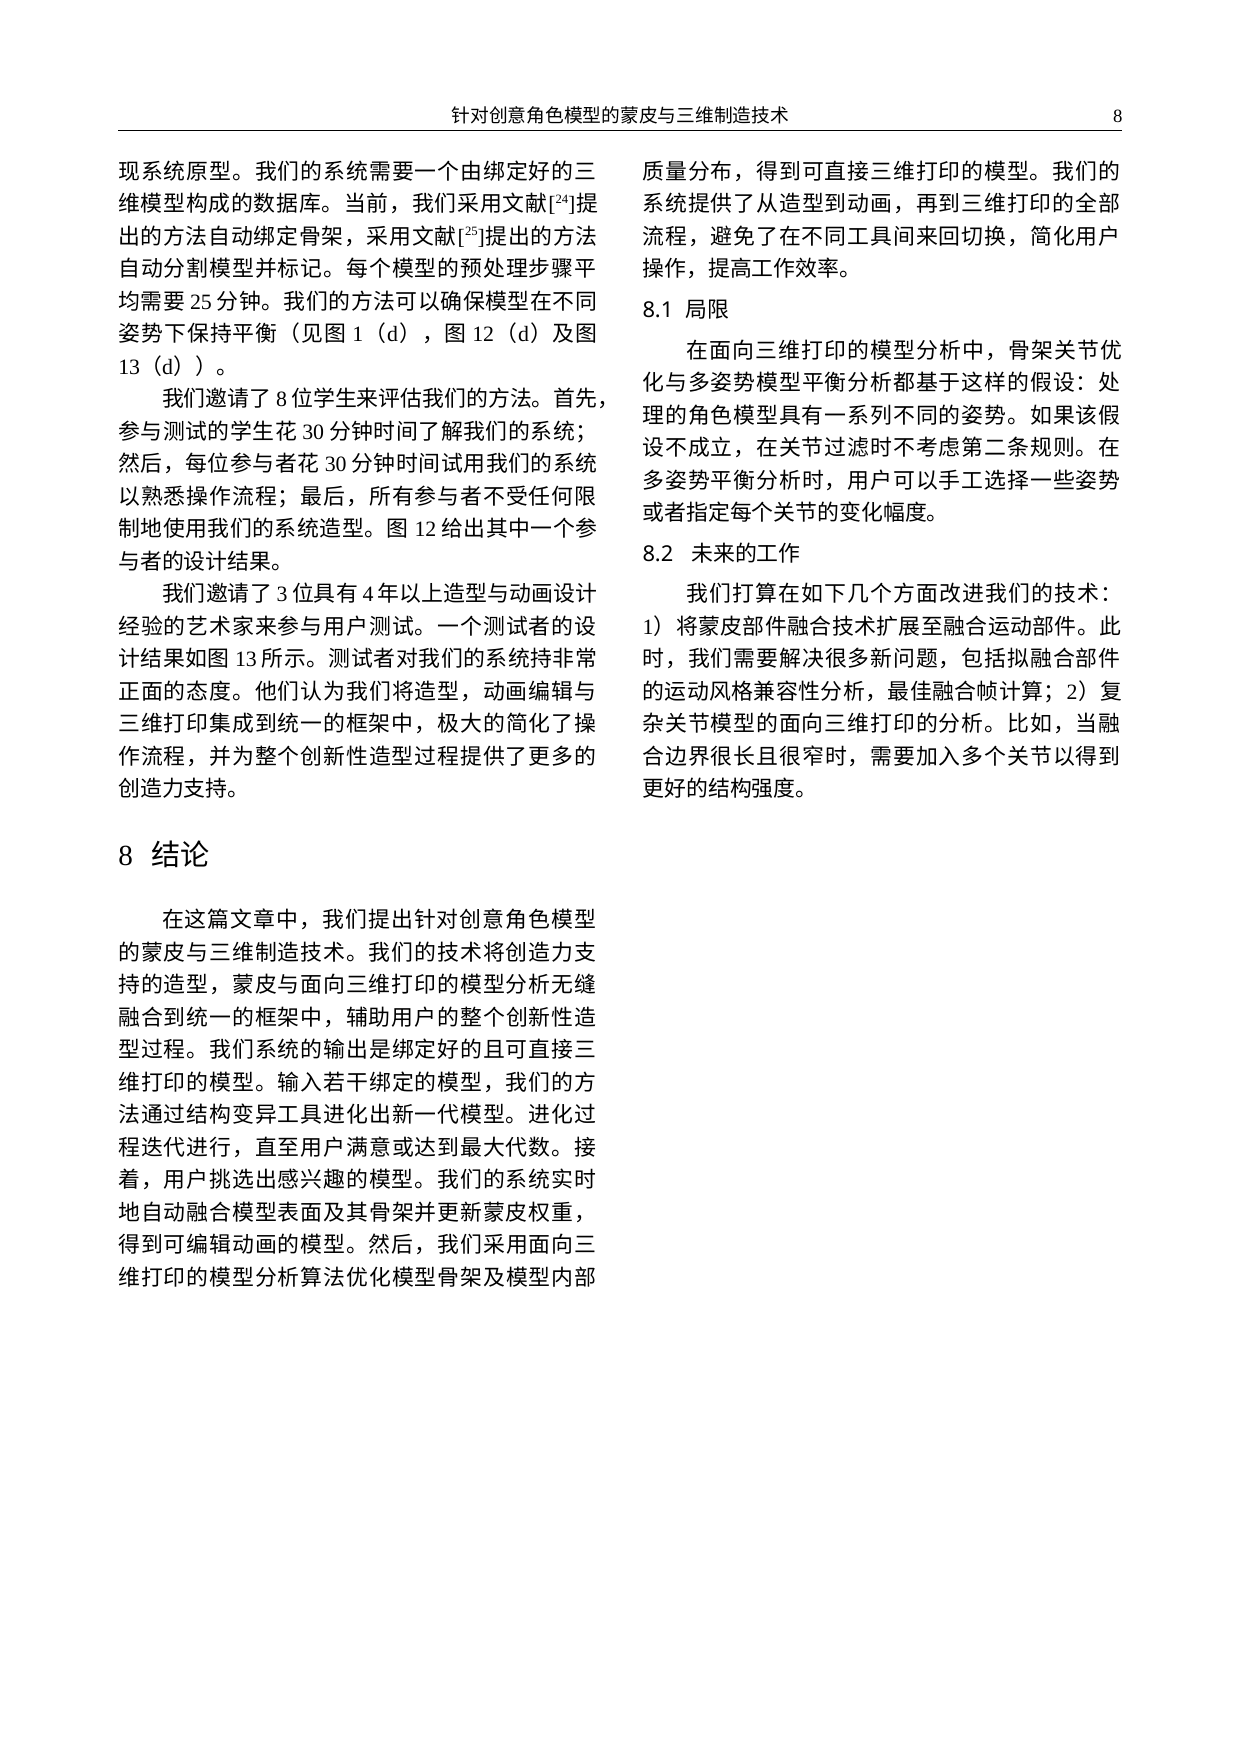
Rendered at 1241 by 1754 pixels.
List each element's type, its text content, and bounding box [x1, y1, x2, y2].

text 我们邀请了8位学生来评估我们的方法。首先，参与测试的学生花30分钟时间了解我们的系统；然后，每位参与者花30分钟时间试用我们的系统以熟悉操作流程；最后，所有参与者不受任何限制地使用我们的系统造型。图12给出其中一个参与者的设计结果。 [118, 381, 598, 576]
subtitle 结论 [118, 820, 598, 885]
subtitle 局限 [642, 292, 1122, 324]
text 在这篇文章中，我们提出针对创意角色模型的蒙皮与三维制造技术。我们的技术将创造力支持的造型，蒙皮与面向三维打印的模型分析无缝融合到统一的框架中，辅助用户的整个创新性造型过程。我们系统的输出是绑定好的且可直接三维打印的模型。输入若干绑定的模型，我们的方法通过结构变异工具进化出新一代模型。进化过程迭代进行，直至用户满意或达到最大代数。接着，用户挑选出感兴趣的模型。我们的系统实时地自动融合模型表面及其骨架并更新蒙皮权重，得到可编辑动画的模型。然后，我们采用面向三维打印的模型分析算法优化模型骨架及模型内部质量分布，得到可直接三维打印的模型。我们的系统提供了从造型到动画，再到三维打印的全部流程，避免了在不同工具间来回切换，简化用户操作，提高工作效率。 [642, 153, 1122, 283]
text 在面向三维打印的模型分析中，骨架关节优化与多姿势模型平衡分析都基于这样的假设：处理的角色模型具有一系列不同的姿势。如果该假设不成立，在关节过滤时不考虑第二条规则。在多姿势平衡分析时，用户可以手工选择一些姿势或者指定每个关节的变化幅度。 [642, 332, 1122, 527]
text 我们打算在如下几个方面改进我们的技术：1）将蒙皮部件融合技术扩展至融合运动部件。此时，我们需要解决很多新问题，包括拟融合部件的运动风格兼容性分析，最佳融合帧计算；2）复杂关节模型的面向三维打印的分析。比如，当融合边界很长且很窄时，需要加入多个关节以得到更好的结构强度。 [642, 576, 1122, 803]
text 我们邀请了3位具有4年以上造型与动画设计经验的艺术家来参与用户测试。一个测试者的设计结果如图13所示。测试者对我们的系统持非常正面的态度。他们认为我们将造型，动画编辑与三维打印集成到统一的框架中，极大的简化了操作流程，并为整个创新性造型过程提供了更多的创造力支持。 [118, 576, 598, 803]
subtitle 未来的工作 [642, 535, 1122, 568]
text 在这篇文章中，我们提出针对创意角色模型的蒙皮与三维制造技术。我们的技术将创造力支持的造型，蒙皮与面向三维打印的模型分析无缝融合到统一的框架中，辅助用户的整个创新性造型过程。我们系统的输出是绑定好的且可直接三维打印的模型。输入若干绑定的模型，我们的方法通过结构变异工具进化出新一代模型。进化过程迭代进行，直至用户满意或达到最大代数。接着，用户挑选出感兴趣的模型。我们的系统实时地自动融合模型表面及其骨架并更新蒙皮权重，得到可编辑动画的模型。然后，我们采用面向三维打印的模型分析算法优化模型骨架及模型内部质量分布，得到可直接三维打印的模型。我们的系统提供了从造型到动画，再到三维打印的全部流程，避免了在不同工具间来回切换，简化用户操作，提高工作效率。 [118, 902, 598, 1292]
